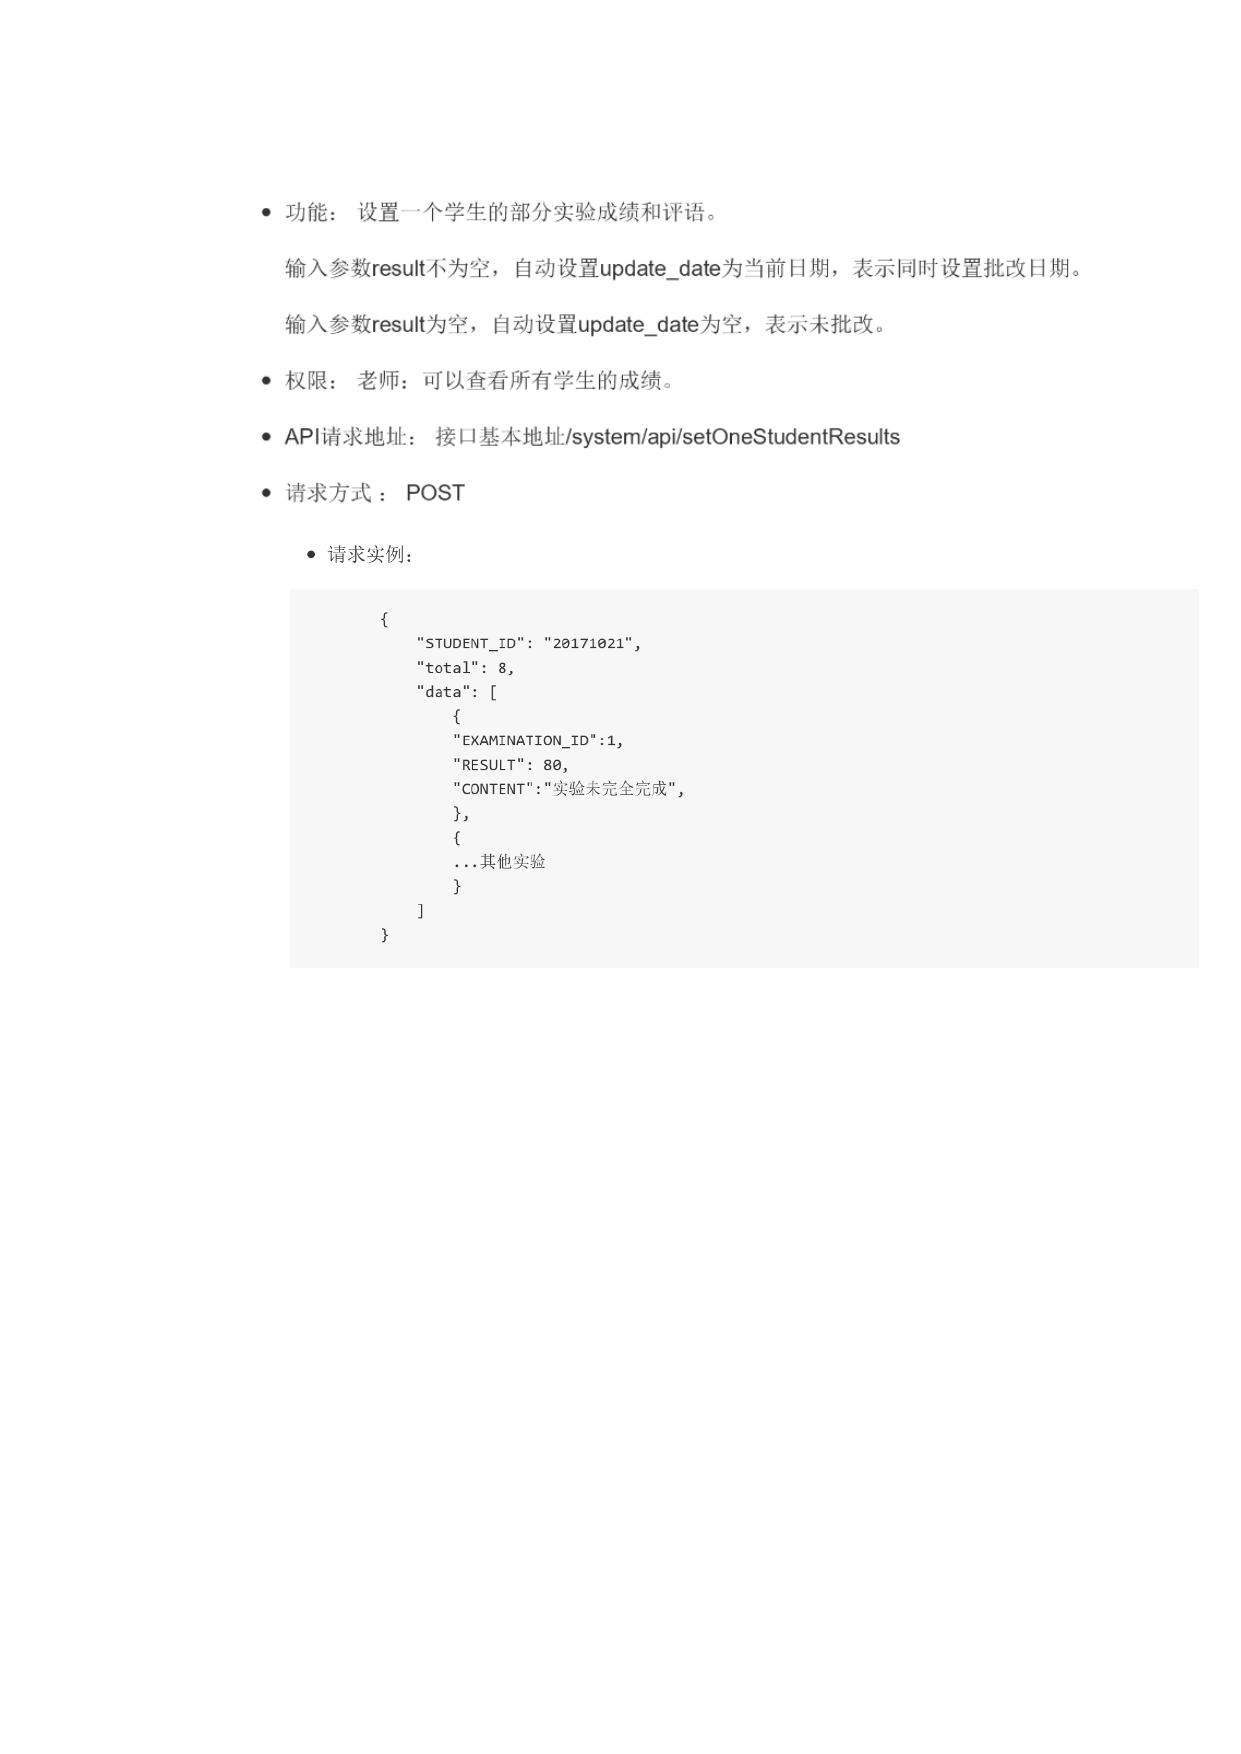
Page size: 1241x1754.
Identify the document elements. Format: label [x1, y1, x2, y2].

picture [252, 194, 1162, 517]
picture [289, 542, 1200, 971]
